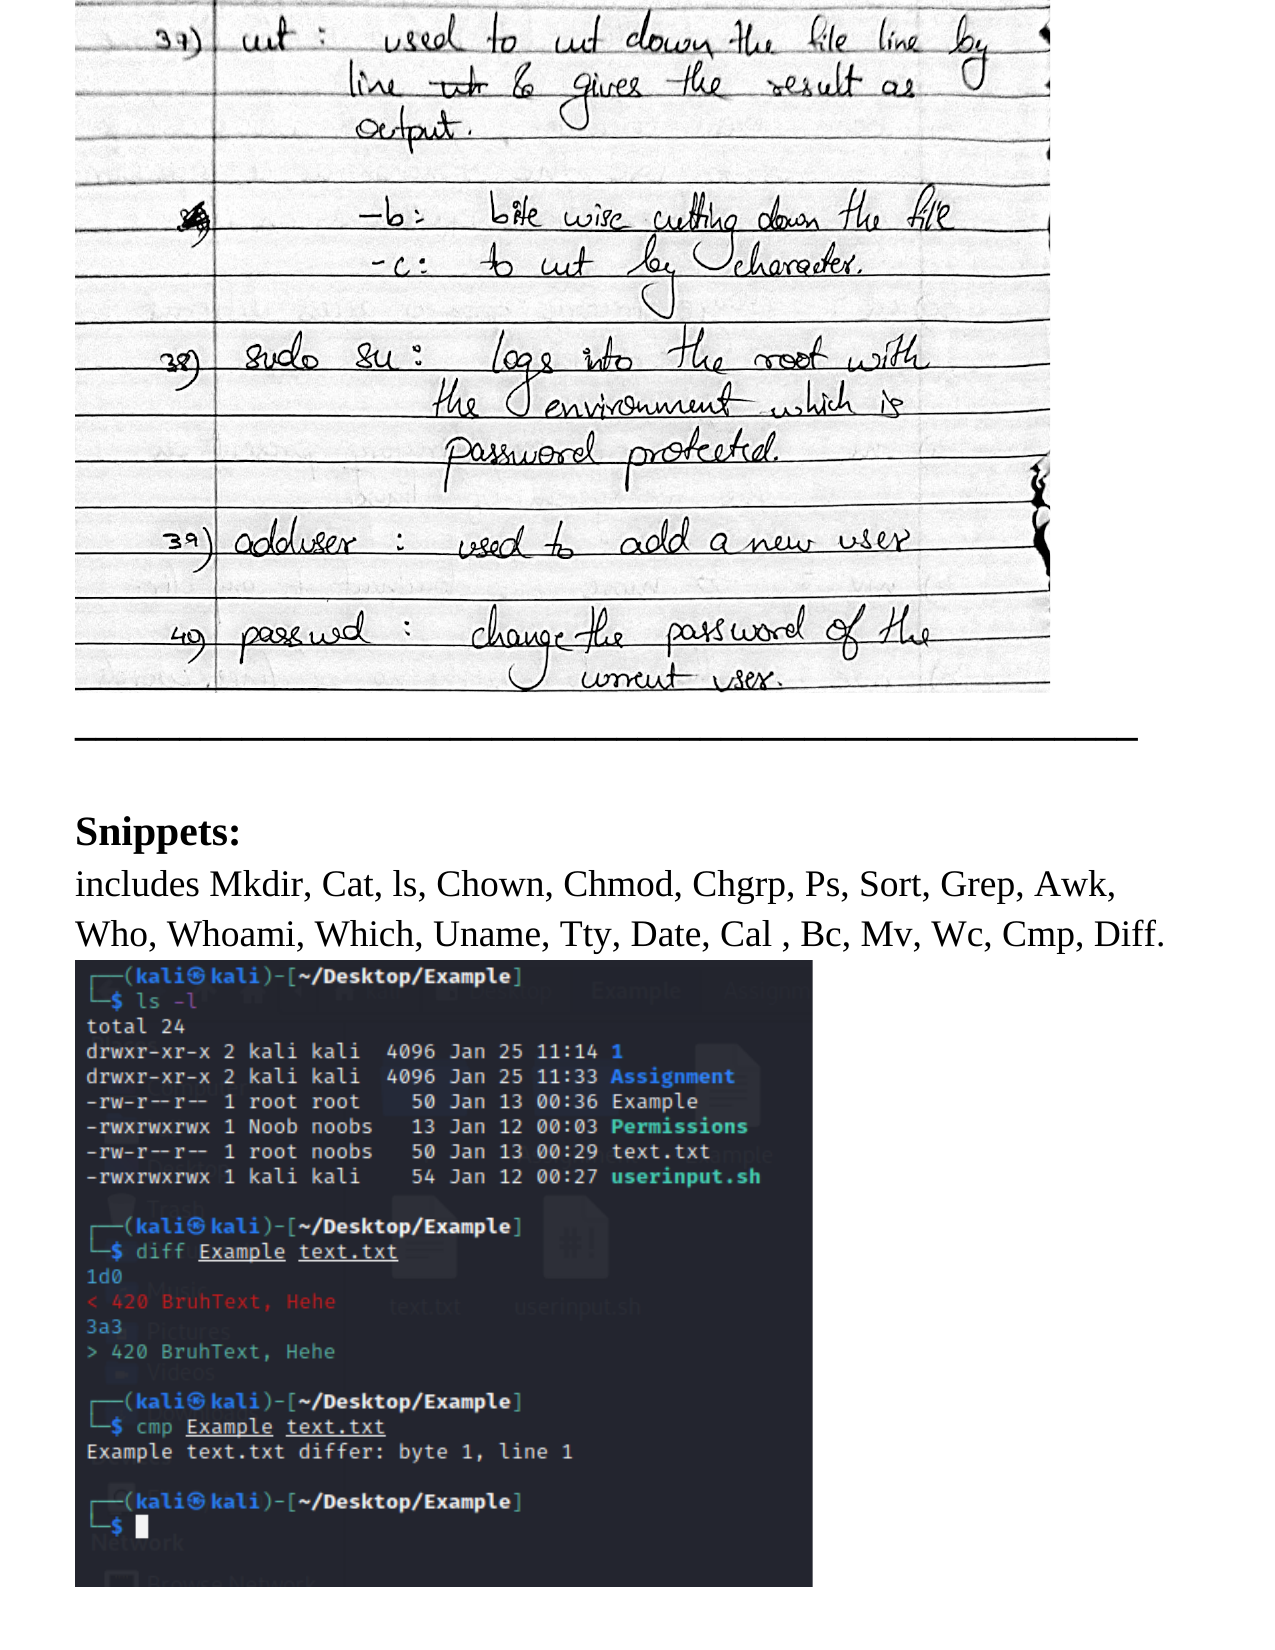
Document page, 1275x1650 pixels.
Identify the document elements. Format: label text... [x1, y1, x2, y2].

text includes Mkdir, Cat, ls, Chown, Chmod, Chgrp, Ps, Sort, Grep, Awk, Who, Whoami, Which, Uname, Tty, Date, Cal , Bc, Mv, Wc, Cmp, Diff. [75, 861, 1200, 954]
picture [75, 0, 1050, 693]
text ___________________________________________________ [75, 696, 1200, 744]
picture [75, 960, 813, 1587]
text Snippets: [75, 806, 1200, 854]
